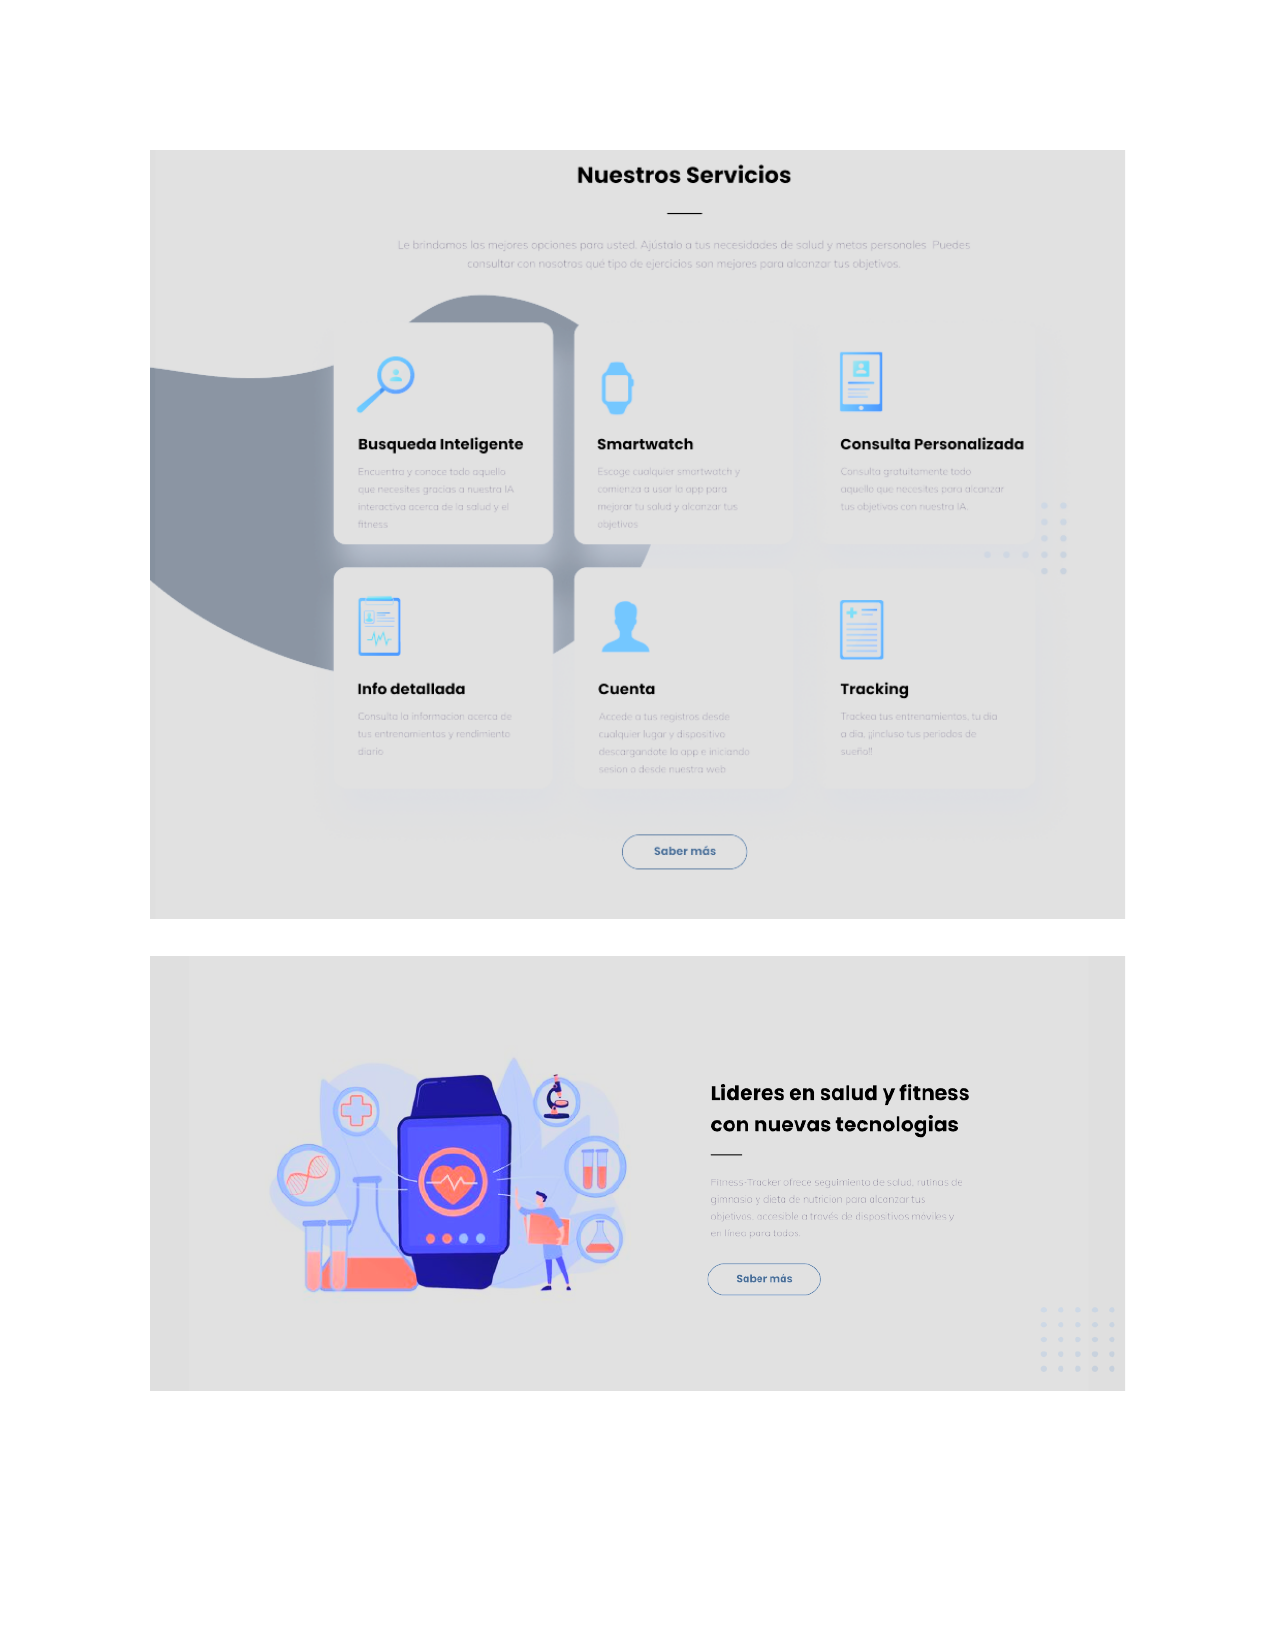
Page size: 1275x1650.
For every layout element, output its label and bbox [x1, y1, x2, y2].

picture [150, 956, 1125, 1391]
picture [150, 150, 1125, 919]
